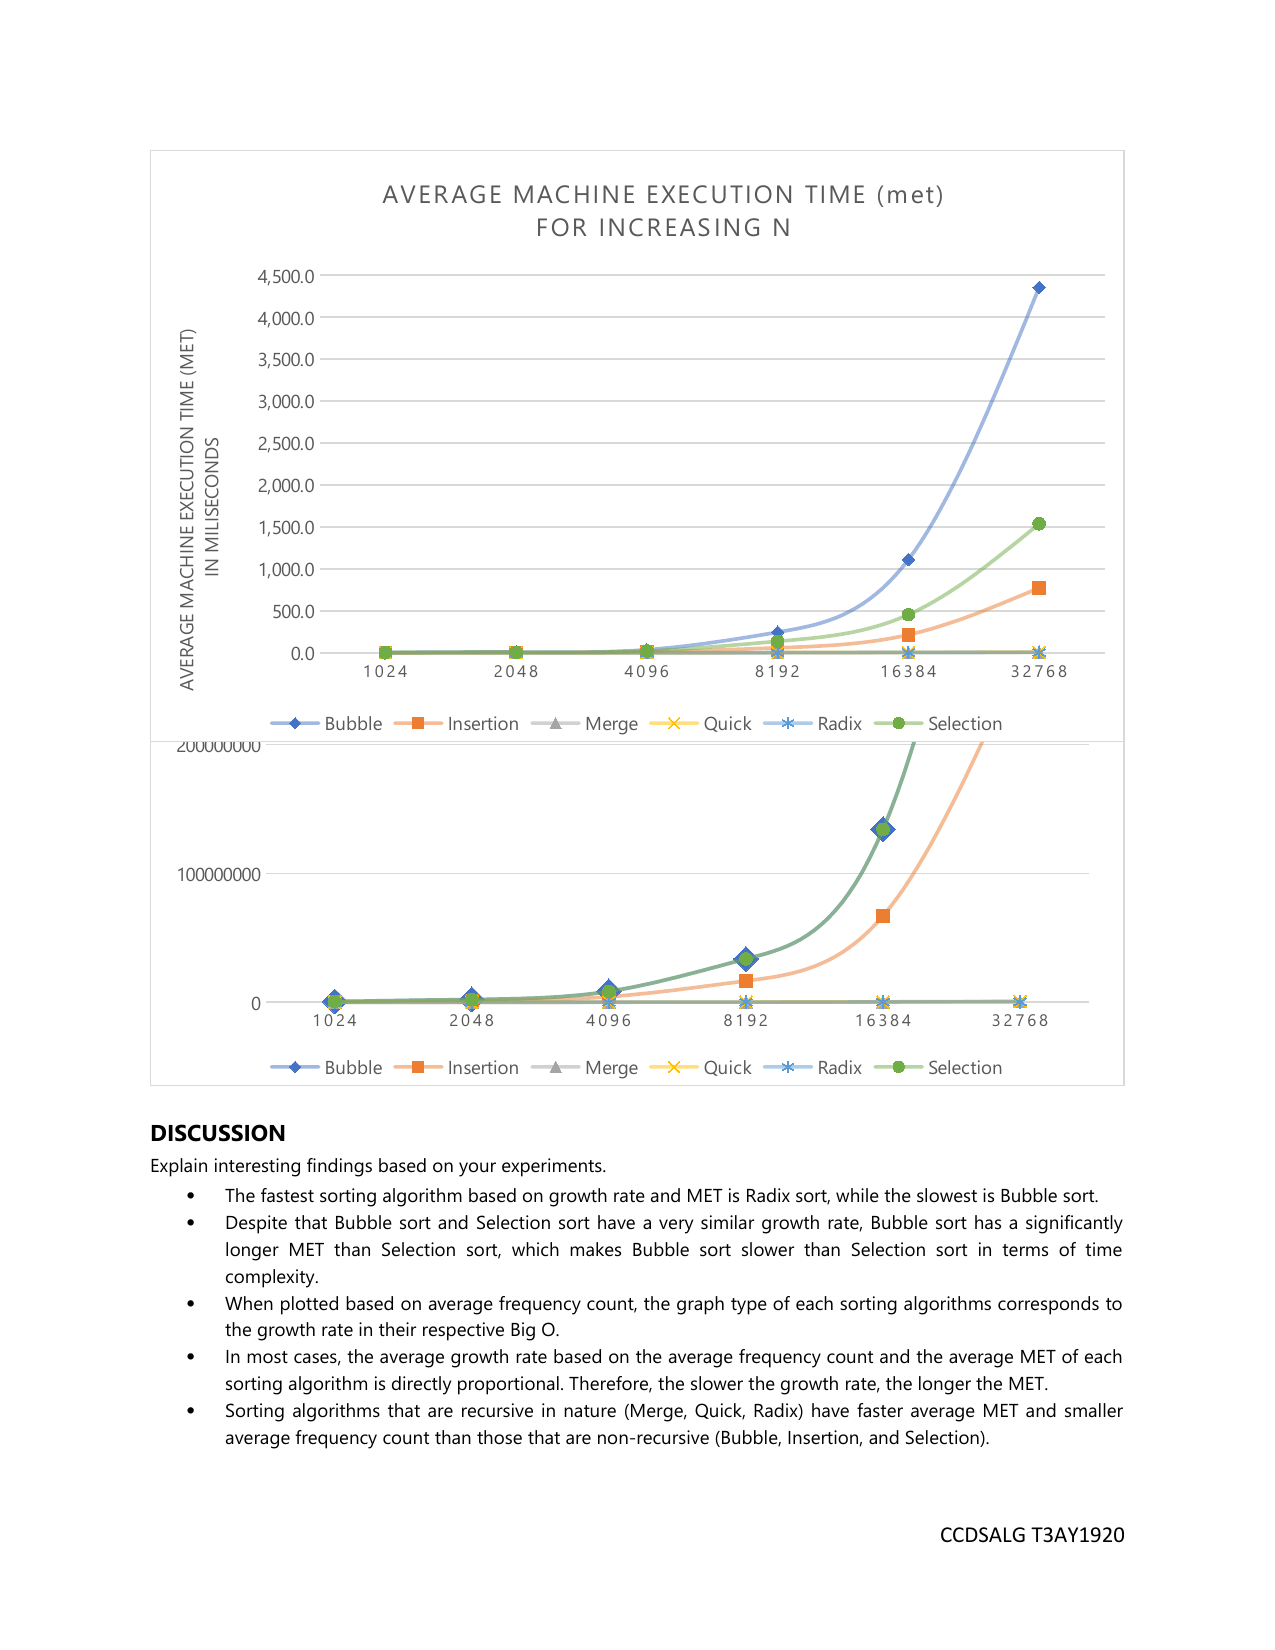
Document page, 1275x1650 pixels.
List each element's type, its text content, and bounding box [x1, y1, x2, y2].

list Sorting algorithms that are recursive in nature (Merge, Quick, Radix) have faster average MET and smaller average frequency count than those that are non-recursive (Bubble, Insertion, and Selection). [187, 1397, 1125, 1449]
text Explain interesting findings based on your experiments. [150, 1152, 1125, 1177]
list The fastest sorting algorithm based on growth rate and MET is Radix sort, while the slowest is Bubble sort. [187, 1182, 1125, 1207]
text DISCUSSION [150, 1116, 1125, 1147]
list Despite that Bubble sort and Selection sort have a very similar growth rate, Bubble sort has a significantly longer MET than Selection sort, which makes Bubble sort slower than Selection sort in terms of time complexity. [187, 1209, 1125, 1288]
list When plotted based on average frequency count, the graph type of each sorting algorithms corresponds to the growth rate in their respective Big O. [187, 1290, 1125, 1342]
list In most cases, the average growth rate based on the average frequency count and the average MET of each sorting algorithm is directly proportional. Therefore, the slower the growth rate, the longer the MET. [187, 1343, 1125, 1395]
